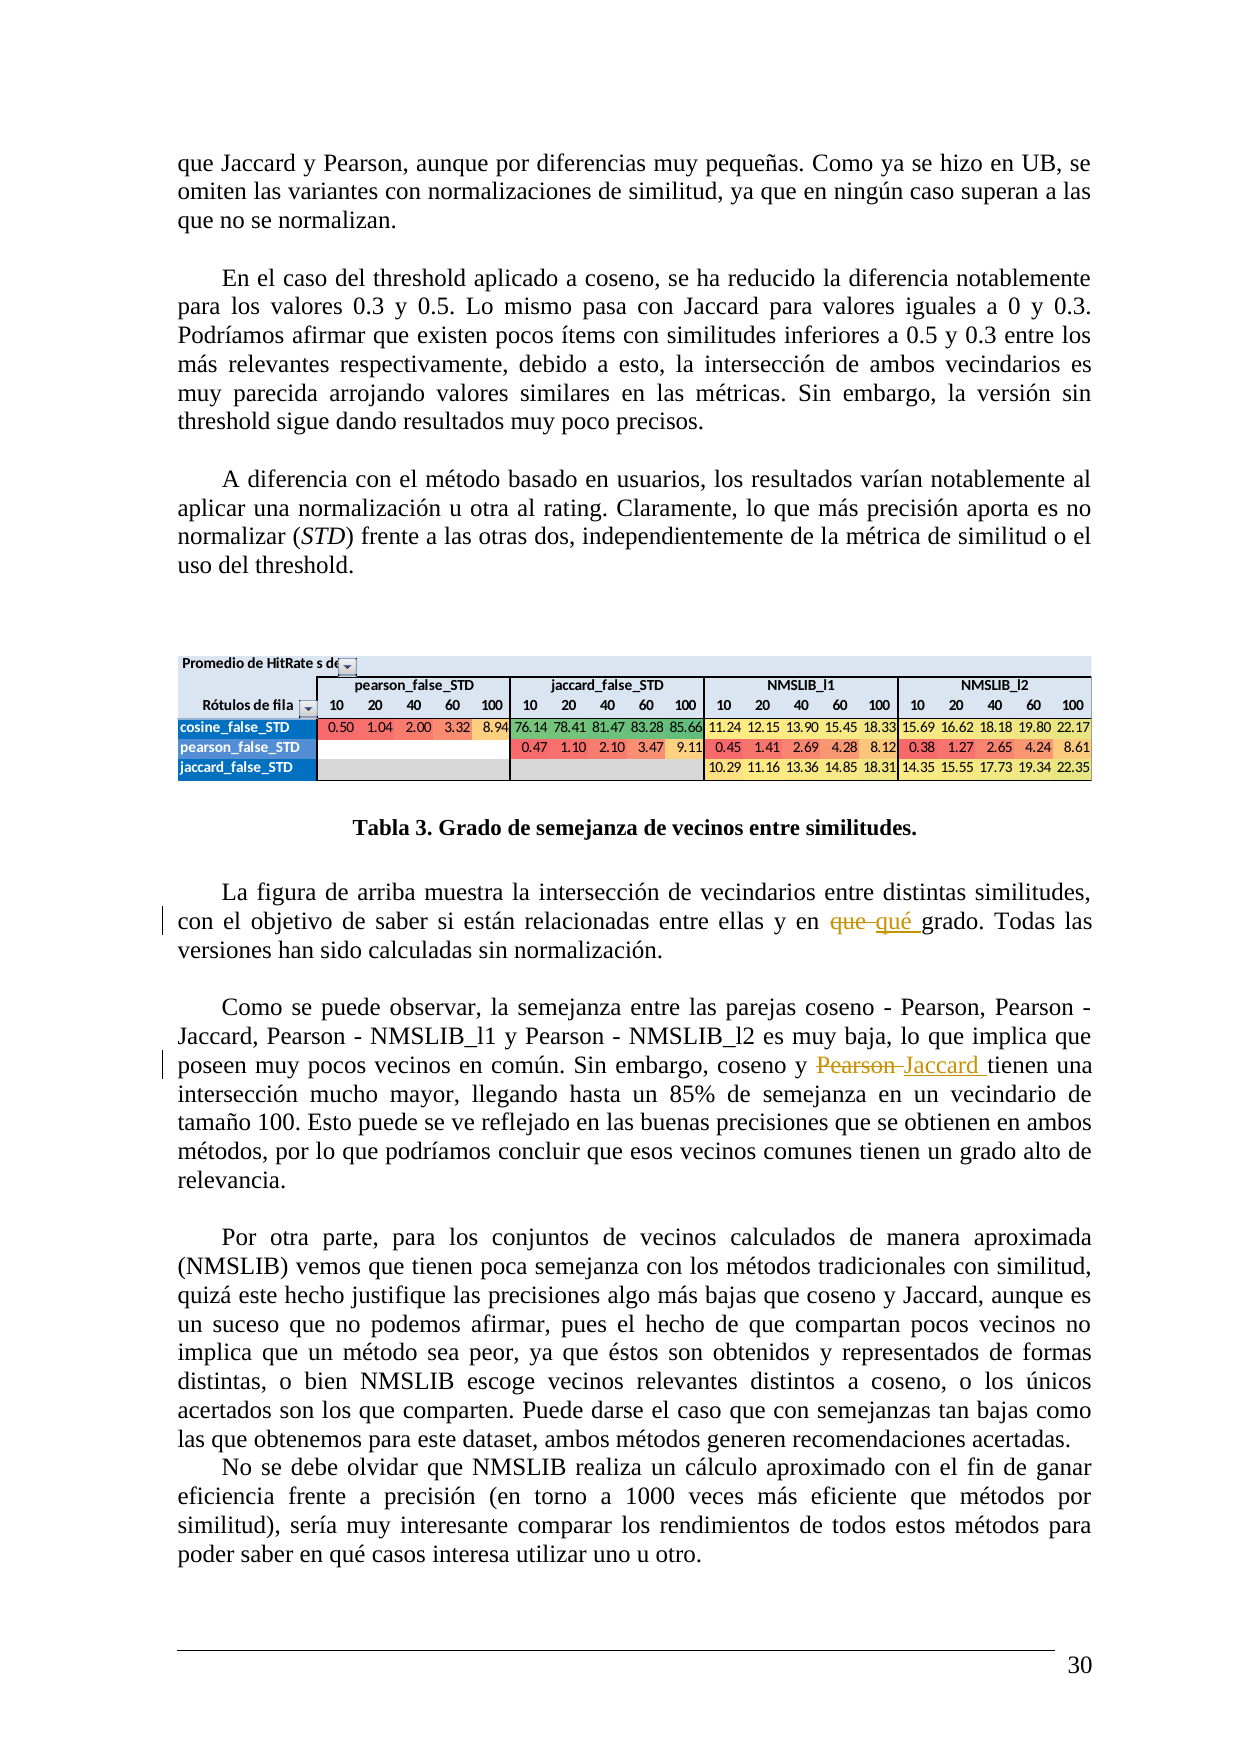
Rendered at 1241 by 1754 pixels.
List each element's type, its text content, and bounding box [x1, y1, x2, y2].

list Como se puede observar, la semejanza entre las parejas coseno - Pearson, Pearson - Jaccard, Pearson - NMSLIB_l1 y Pearson - NMSLIB_l2 es muy baja, lo que implica que poseen muy pocos vecinos en común. Sin embargo, coseno y tienen una intersección mucho mayor, llegando hasta un 85% de semejanza en un vecindario de tamaño 100. Esto puede se ve reflejado en las buenas precisiones que se obtienen en ambos métodos, por lo que podríamos concluir que esos vecinos comunes tienen un grado alto de relevancia. [177, 992, 1092, 1194]
text A diferencia con el método basado en usuarios, los resultados varían notablemente al aplicar una normalización u otra al rating. Claramente, lo que más precisión aporta es no normalizar (STD) frente a las otras dos, independientemente de la métrica de similitud o el uso del threshold. [177, 464, 1092, 579]
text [177, 148, 1092, 234]
text En el caso del threshold aplicado a coseno, se ha reducido la diferencia notablemente para los valores 0.3 y 0.5. Lo mismo pasa con Jaccard para valores iguales a 0 y 0.3. Podríamos afirmar que existen pocos ítems con similitudes inferiores a 0.5 y 0.3 entre los más relevantes respectivamente, debido a esto, la intersección de ambos vecindarios es muy parecida arrojando valores similares en las métricas. Sin embargo, la versión sin threshold sigue dando resultados muy poco precisos. [177, 263, 1092, 435]
list No se debe olvidar que NMSLIB realiza un cálculo aproximado con el fin de ganar eficiencia frente a precisión (en torno a 1000 veces más eficiente que métodos por similitud), sería muy interesante comparar los rendimientos de todos estos métodos para poder saber en qué casos interesa utilizar uno u otro. [177, 1452, 1092, 1567]
text Tabla 3. Grado de semejanza de vecinos entre similitudes. [177, 814, 1092, 840]
list La figura de arriba muestra la intersección de vecindarios entre distintas similitudes, con el objetivo de saber si están relacionadas entre ellas y en grado. Todas las versiones han sido calculadas sin normalización. [177, 877, 1092, 964]
list Por otra parte, para los conjuntos de vecinos calculados de manera aproximada (NMSLIB) vemos que tienen poca semejanza con los métodos tradicionales con similitud, quizá este hecho justifique las precisiones algo más bajas que coseno y Jaccard, aunque es un suceso que no podemos afirmar, pues el hecho de que compartan pocos vecinos no implica que un método sea peor, ya que éstos son obtenidos y representados de formas distintas, o bien NMSLIB escoge vecinos relevantes distintos a coseno, o los únicos acertados son los que comparten. Puede darse el caso que con semejanzas tan bajas como las que obtenemos para este dataset, ambos métodos generen recomendaciones acertadas. [177, 1222, 1092, 1452]
